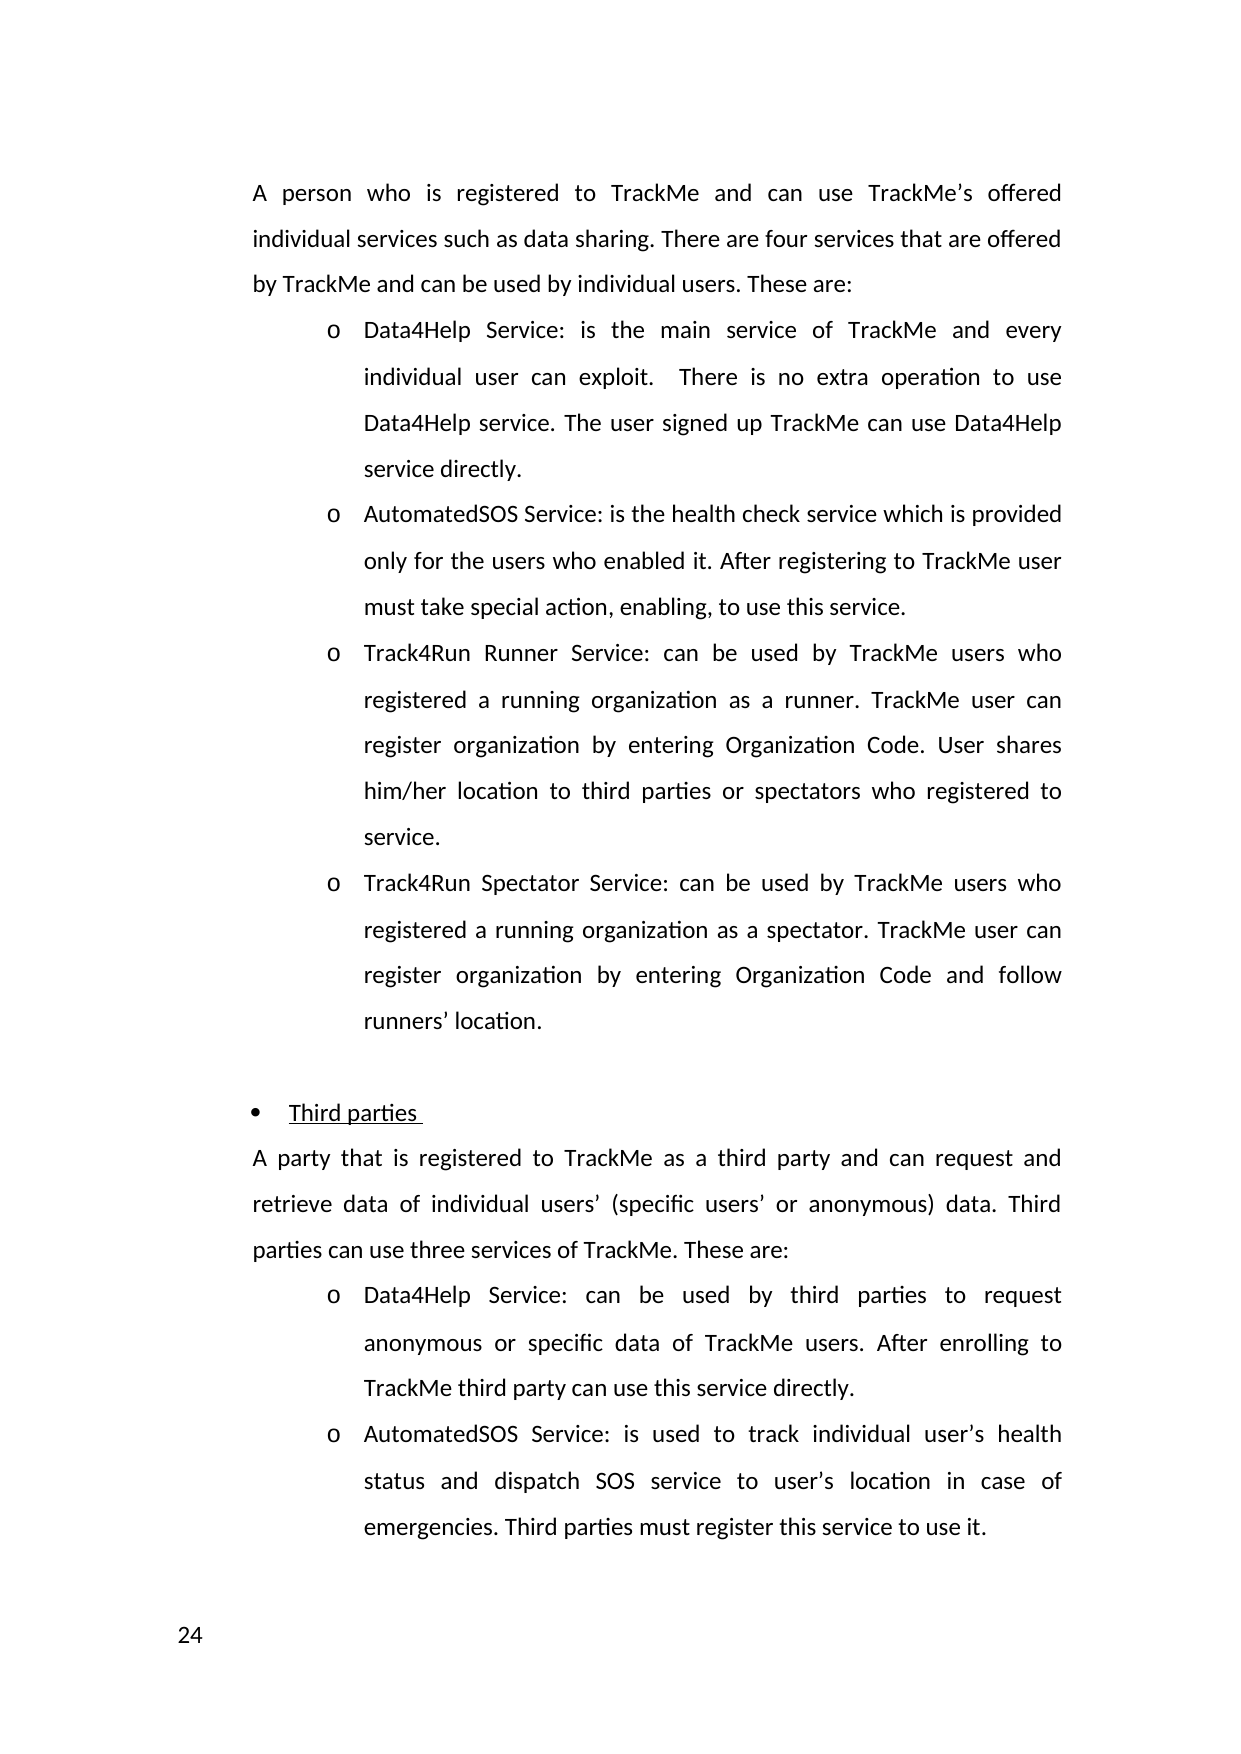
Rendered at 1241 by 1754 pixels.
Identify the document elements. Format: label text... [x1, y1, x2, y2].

list AutomatedSOS Service: is the health check service which is provided only for the users who enabled it. After registering to TrackMe user must take special action, enabling, to use this service. [326, 498, 1063, 622]
list Data4Help Service: can be used by third parties to request anonymous or specific data of TrackMe users. After enrolling to TrackMe third party can use this service directly. [326, 1280, 1063, 1403]
list Third parties [251, 1097, 1063, 1127]
text A person who is registered to TrackMe and can use TrackMe’s offered individual services such as data sharing. There are four services that are offered by TrackMe and can be used by individual users. These are: [252, 177, 1063, 299]
list Track4Run Spectator Service: can be used by TrackMe users who registered a running organization as a spectator. TrackMe user can register organization by entering Organization Code and follow runners’ location. [326, 867, 1063, 1036]
list A party that is registered to TrackMe as a third party and can request and retrieve data of individual users’ (specific users’ or anonymous) data. Third parties can use three services of TrackMe. These are: [252, 1142, 1063, 1264]
list AutomatedSOS Service: is used to track individual user’s health status and dispatch SOS service to user’s location in case of emergencies. Third parties must register this service to use it. [326, 1418, 1063, 1541]
list Data4Help Service: is the main service of TrackMe and every individual user can exploit. There is no extra operation to use Data4Help service. The user signed up TrackMe can use Data4Help service directly. [326, 314, 1063, 483]
list Track4Run Runner Service: can be used by TrackMe users who registered a running organization as a runner. TrackMe user can register organization by entering Organization Code. User shares him/her location to third parties or spectators who registered to service. [326, 637, 1063, 852]
